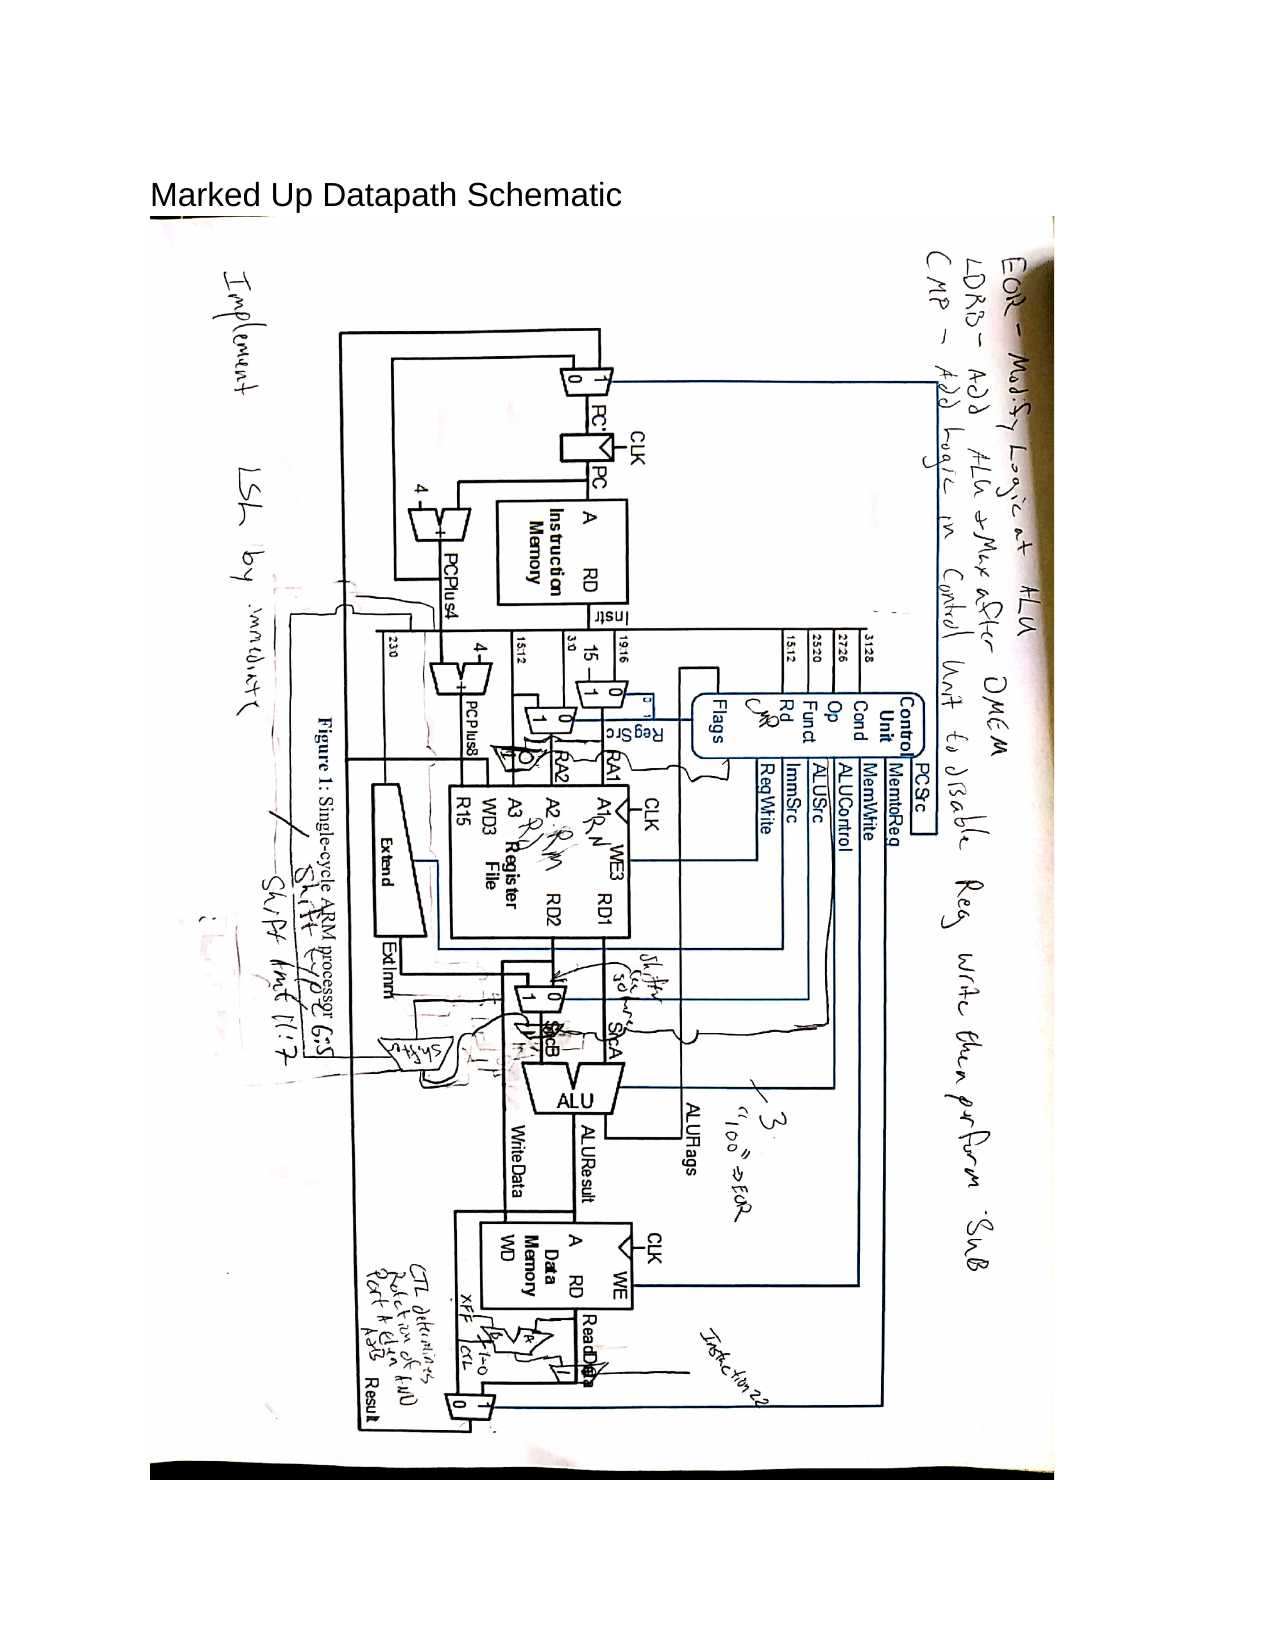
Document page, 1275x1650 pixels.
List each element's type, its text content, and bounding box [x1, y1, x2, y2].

subtitle Marked Up Datapath Schematic [150, 175, 1125, 213]
